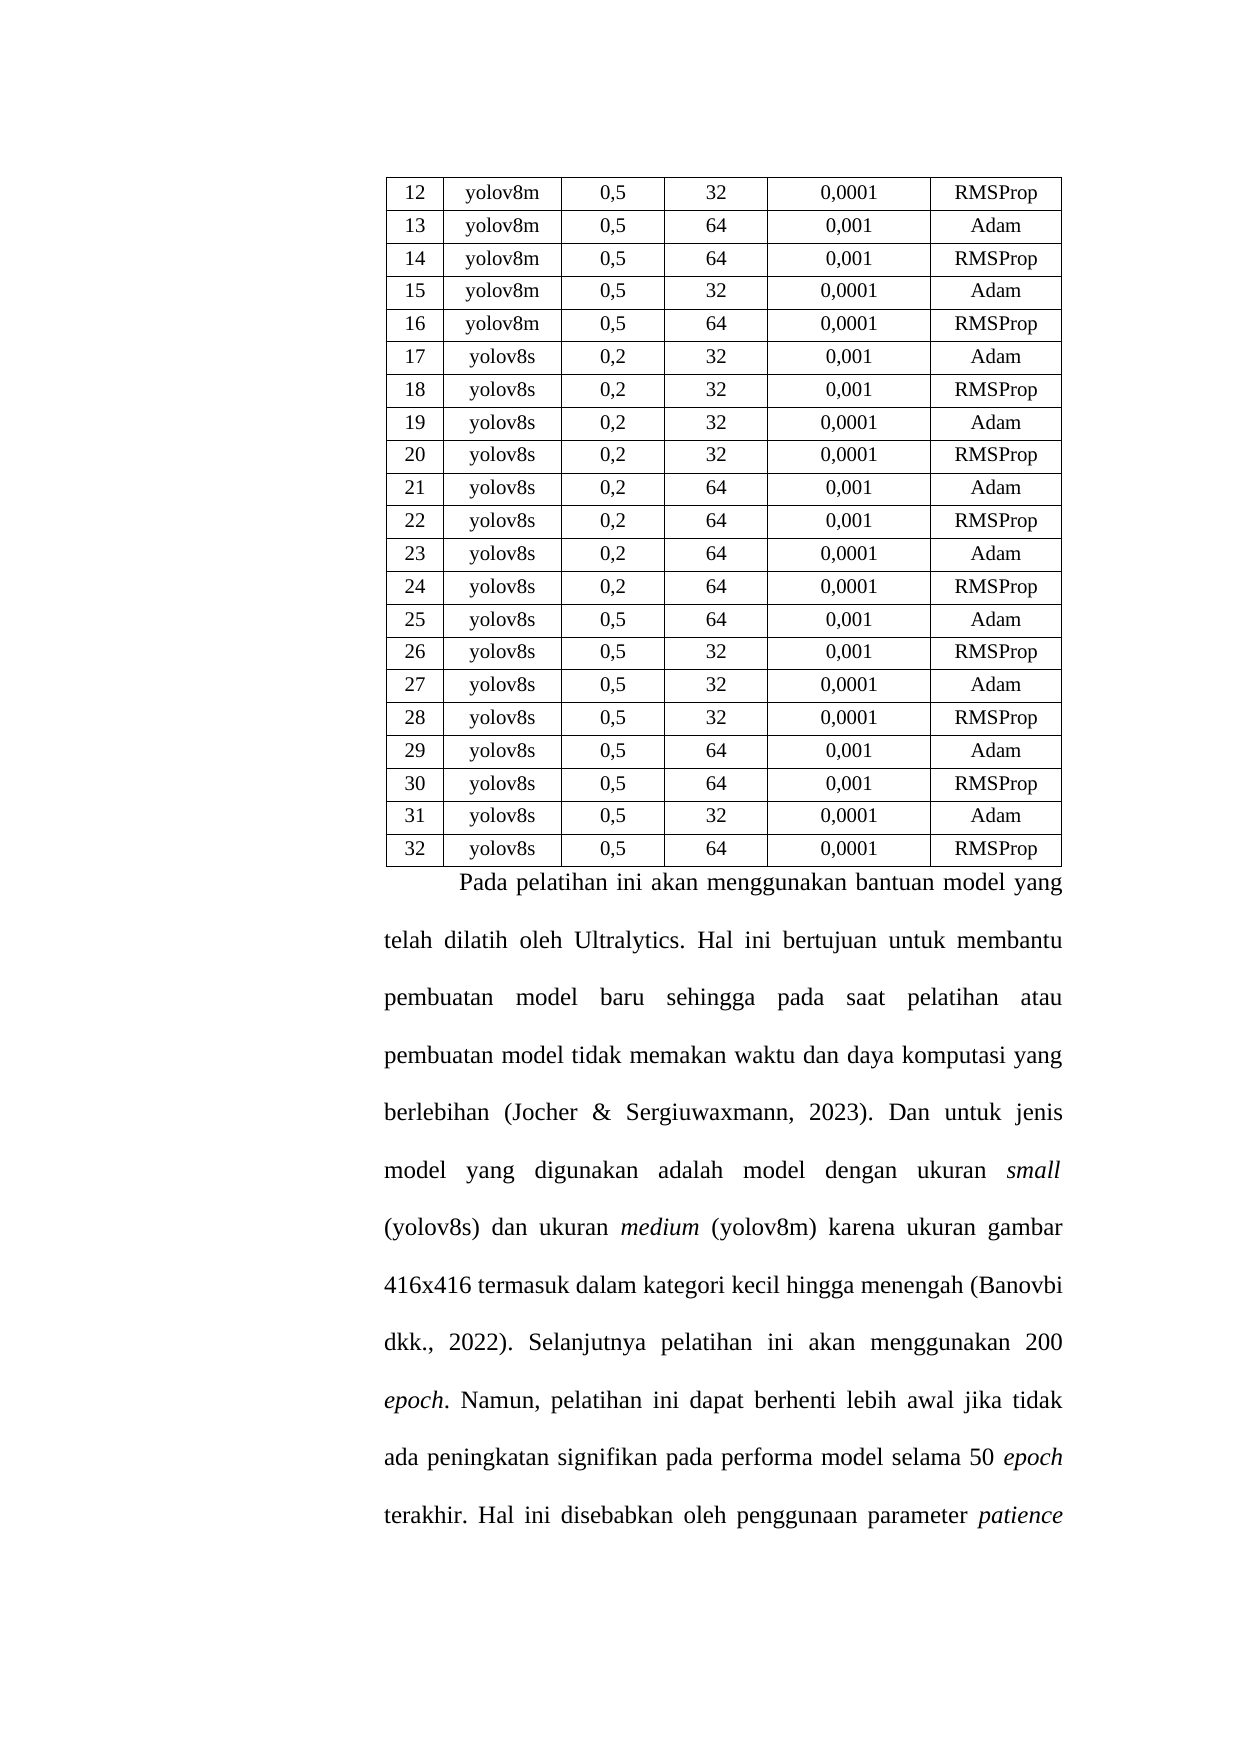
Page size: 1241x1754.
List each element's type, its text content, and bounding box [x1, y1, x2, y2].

table_cell yolov8m [444, 211, 561, 243]
table_cell RMSProp [931, 310, 1061, 341]
table_cell 0,0001 [768, 835, 930, 866]
table_cell yolov8s [444, 736, 561, 768]
table_cell 0,001 [768, 375, 930, 407]
table_cell 14 [387, 244, 443, 276]
table_cell 0,0001 [768, 178, 930, 210]
table_cell 20 [387, 441, 443, 472]
table_cell RMSProp [931, 178, 1061, 210]
table_cell Adam [931, 802, 1061, 833]
table_cell 0,0001 [768, 310, 930, 341]
table_cell 24 [387, 572, 443, 604]
table_cell yolov8s [444, 539, 561, 571]
table_cell yolov8s [444, 506, 561, 538]
table_cell 32 [665, 277, 767, 308]
table_cell 0,5 [562, 244, 664, 276]
table_cell 32 [665, 802, 767, 833]
table_cell RMSProp [931, 441, 1061, 472]
table_cell 64 [665, 539, 767, 571]
table_cell 0,2 [562, 539, 664, 571]
table_cell 64 [665, 310, 767, 341]
table_cell RMSProp [931, 244, 1061, 276]
table_cell 30 [387, 769, 443, 801]
table_cell 31 [387, 802, 443, 833]
table_cell 0,001 [768, 506, 930, 538]
table_cell 0,5 [562, 178, 664, 210]
table_cell 64 [665, 506, 767, 538]
table_cell 0,5 [562, 769, 664, 801]
table_cell 0,0001 [768, 539, 930, 571]
table_cell 0,5 [562, 736, 664, 768]
table_cell 32 [665, 670, 767, 702]
table_cell Adam [931, 670, 1061, 702]
table_cell Adam [931, 211, 1061, 243]
table_cell yolov8m [444, 244, 561, 276]
table_cell 64 [665, 605, 767, 637]
table_cell 0,0001 [768, 670, 930, 702]
table_cell yolov8m [444, 277, 561, 308]
table_cell 64 [665, 572, 767, 604]
table_cell 0,5 [562, 802, 664, 833]
table_cell 32 [665, 408, 767, 440]
table_cell 0,2 [562, 441, 664, 472]
table_cell yolov8s [444, 572, 561, 604]
table_cell yolov8s [444, 408, 561, 440]
table_cell Adam [931, 605, 1061, 637]
table_cell RMSProp [931, 638, 1061, 669]
table_cell 23 [387, 539, 443, 571]
table_cell 28 [387, 703, 443, 735]
table_cell yolov8s [444, 605, 561, 637]
table_cell 64 [665, 244, 767, 276]
table_cell RMSProp [931, 769, 1061, 801]
table_cell Adam [931, 736, 1061, 768]
table_cell Adam [931, 408, 1061, 440]
table_cell 0,2 [562, 506, 664, 538]
table_cell 0,0001 [768, 572, 930, 604]
table_cell 64 [665, 769, 767, 801]
table_cell RMSProp [931, 506, 1061, 538]
table_cell 0,001 [768, 244, 930, 276]
table_cell RMSProp [931, 835, 1061, 866]
table_cell 32 [387, 835, 443, 866]
table_cell 0,001 [768, 736, 930, 768]
table_cell Adam [931, 277, 1061, 308]
table_cell 29 [387, 736, 443, 768]
table_cell yolov8s [444, 342, 561, 374]
table_cell yolov8s [444, 769, 561, 801]
table_cell 0,0001 [768, 703, 930, 735]
table_cell 15 [387, 277, 443, 308]
table_cell 13 [387, 211, 443, 243]
table_cell yolov8s [444, 638, 561, 669]
table_cell yolov8s [444, 375, 561, 407]
table_cell 32 [665, 638, 767, 669]
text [384, 867, 1063, 1528]
table_cell 12 [387, 178, 443, 210]
table_cell 0,2 [562, 474, 664, 505]
table_cell 0,001 [768, 605, 930, 637]
table_cell 0,001 [768, 211, 930, 243]
table_cell 32 [665, 375, 767, 407]
table_cell 0,0001 [768, 441, 930, 472]
table_cell 0,5 [562, 277, 664, 308]
table_cell 32 [665, 703, 767, 735]
table_cell 26 [387, 638, 443, 669]
table_cell yolov8s [444, 703, 561, 735]
table_cell 27 [387, 670, 443, 702]
table_cell 0,5 [562, 835, 664, 866]
table_cell 0,5 [562, 605, 664, 637]
table_cell 22 [387, 506, 443, 538]
table_cell RMSProp [931, 375, 1061, 407]
table_cell 0,2 [562, 408, 664, 440]
table_cell 0,2 [562, 342, 664, 374]
table_cell 17 [387, 342, 443, 374]
table_cell 0,0001 [768, 408, 930, 440]
table_cell 19 [387, 408, 443, 440]
table_cell 16 [387, 310, 443, 341]
table_cell 0,5 [562, 638, 664, 669]
table_cell yolov8m [444, 178, 561, 210]
table_cell 0,2 [562, 375, 664, 407]
table_cell 0,001 [768, 769, 930, 801]
table_cell 0,5 [562, 211, 664, 243]
table_cell 0,001 [768, 342, 930, 374]
table_cell yolov8s [444, 835, 561, 866]
table_cell 25 [387, 605, 443, 637]
table_cell 64 [665, 736, 767, 768]
table_cell 0,001 [768, 474, 930, 505]
table_cell 0,2 [562, 572, 664, 604]
table_cell yolov8s [444, 670, 561, 702]
table_cell yolov8s [444, 802, 561, 833]
table_cell 0,5 [562, 670, 664, 702]
table_cell Adam [931, 539, 1061, 571]
table_cell 32 [665, 342, 767, 374]
table_cell RMSProp [931, 572, 1061, 604]
table_cell yolov8s [444, 474, 561, 505]
table_cell 64 [665, 474, 767, 505]
table_cell 0,5 [562, 703, 664, 735]
table_cell 18 [387, 375, 443, 407]
table_cell 64 [665, 835, 767, 866]
table_cell 32 [665, 178, 767, 210]
table_cell 0,001 [768, 638, 930, 669]
table_cell yolov8m [444, 310, 561, 341]
table_cell 0,0001 [768, 802, 930, 833]
table_cell 0,5 [562, 310, 664, 341]
table_cell 0,0001 [768, 277, 930, 308]
table_cell 21 [387, 474, 443, 505]
table_cell yolov8s [444, 441, 561, 472]
table_cell Adam [931, 342, 1061, 374]
table_cell 32 [665, 441, 767, 472]
table_cell Adam [931, 474, 1061, 505]
table_cell RMSProp [931, 703, 1061, 735]
table_cell 64 [665, 211, 767, 243]
